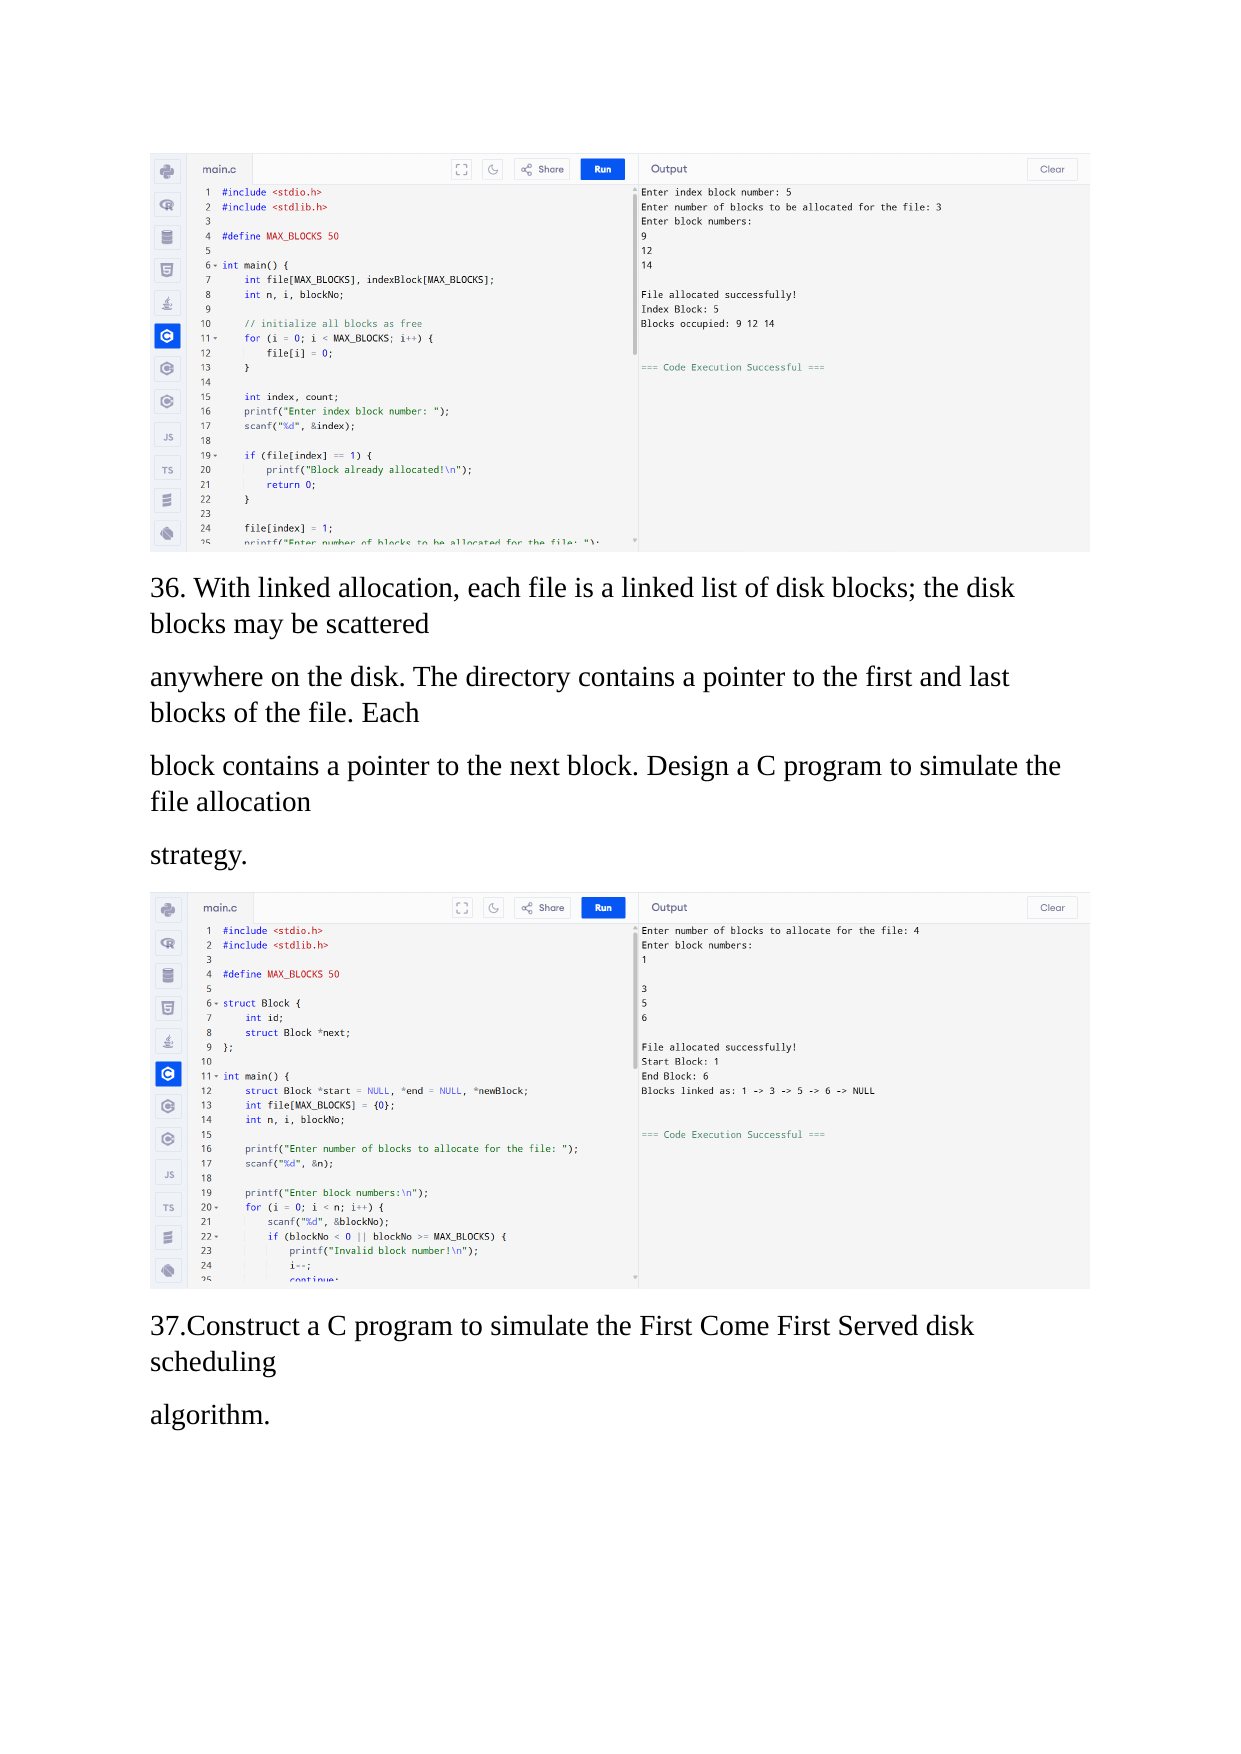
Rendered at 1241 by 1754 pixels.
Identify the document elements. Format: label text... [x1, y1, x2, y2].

picture [150, 890, 1091, 1289]
text algorithm. [150, 1397, 1090, 1430]
text strategy. [150, 837, 1090, 871]
text block contains a pointer to the next block. Design a C program to simulate the file allocation [150, 748, 1090, 818]
text 37.Construct a C program to simulate the First Come First Served disk scheduling [150, 1308, 1090, 1377]
picture [150, 150, 1091, 552]
text anywhere on the disk. The directory contains a pointer to the first and last blocks of the file. Each [150, 659, 1090, 729]
text 36. With linked allocation, each file is a linked list of disk blocks; the disk blocks may be scattered [150, 571, 1090, 640]
